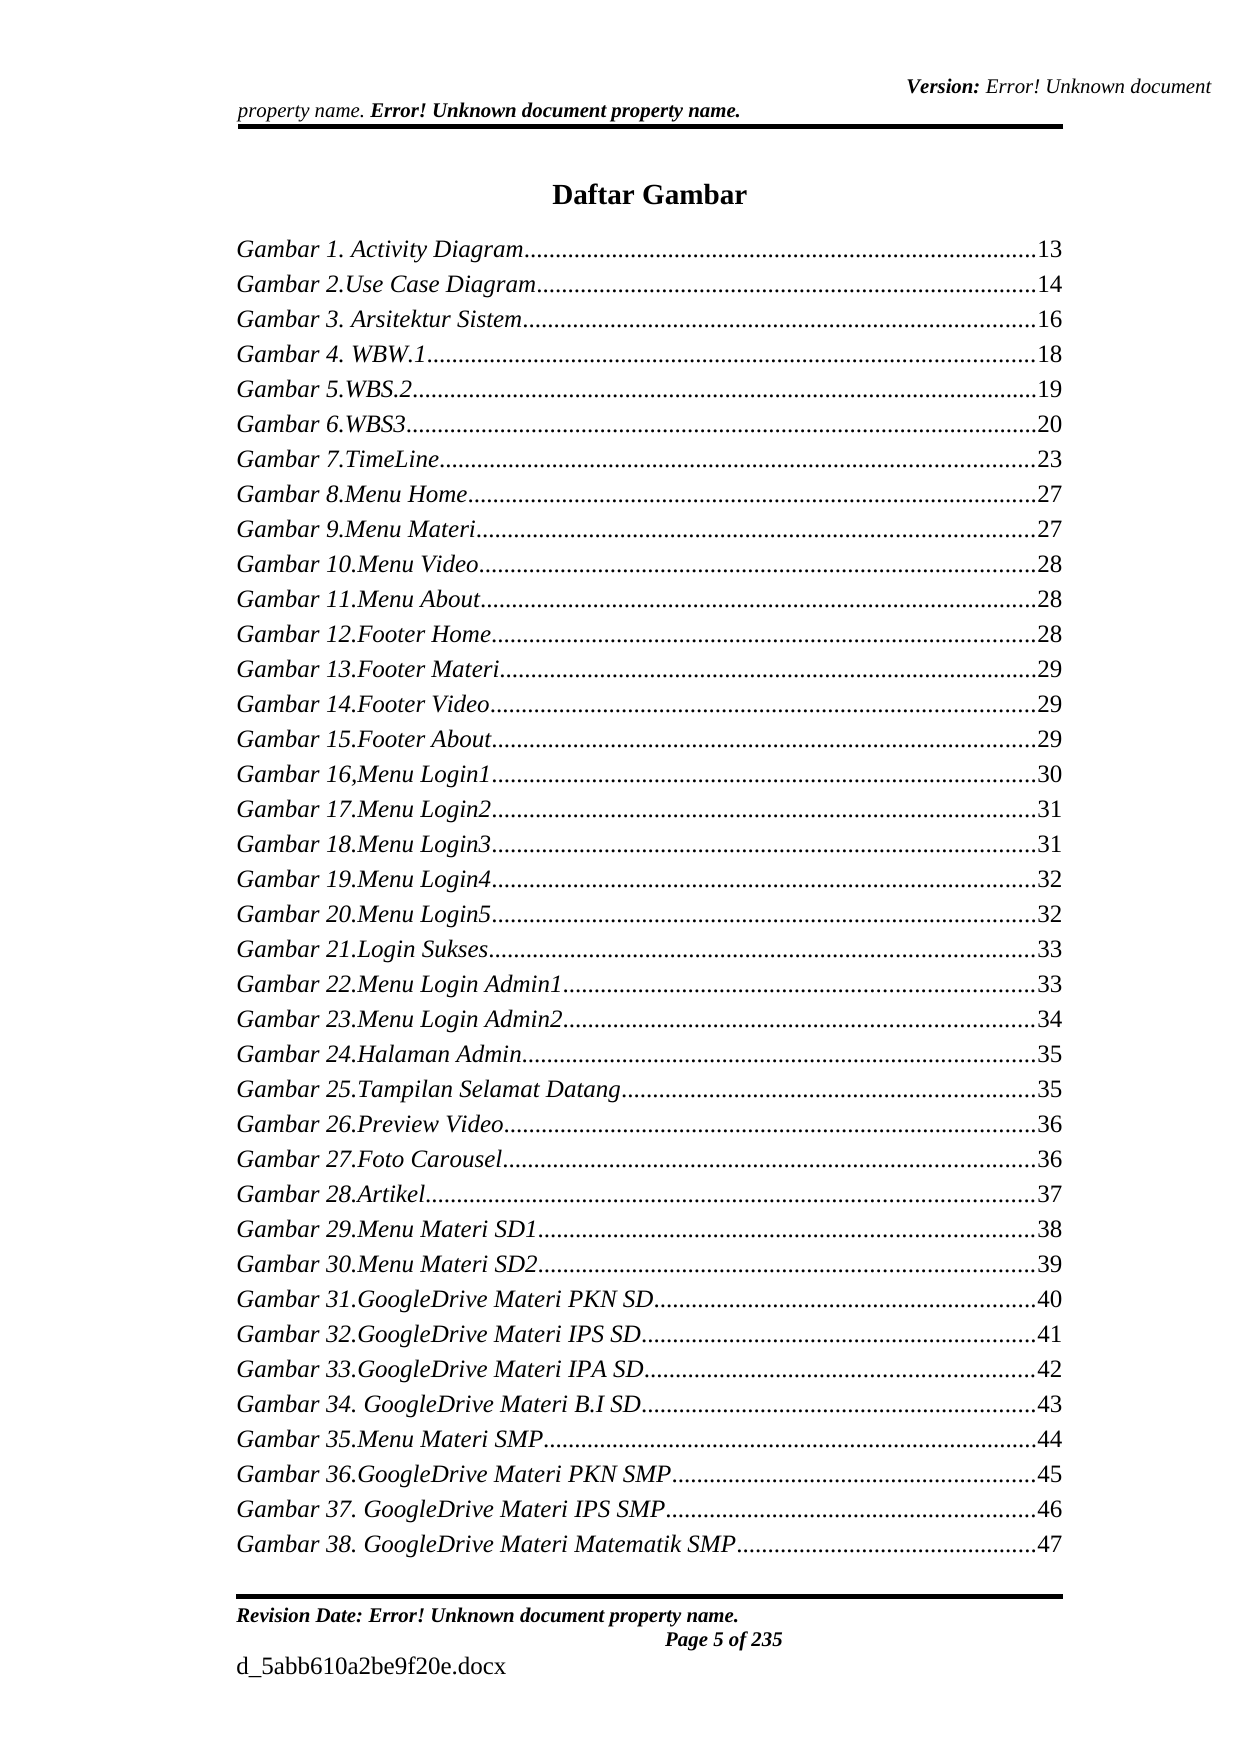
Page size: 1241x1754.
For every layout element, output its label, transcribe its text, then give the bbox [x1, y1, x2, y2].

text Gambar 18.Menu Login3 31 [236, 829, 1063, 857]
text Gambar 8.Menu Home 27 [236, 479, 1063, 507]
text Gambar 36.GoogleDrive Materi PKN SMP 45 [236, 1459, 1063, 1487]
text Gambar 33.GoogleDrive Materi IPA SD 42 [236, 1354, 1063, 1382]
text Gambar 27.Foto Carousel 36 [236, 1144, 1063, 1172]
text Gambar 13.Footer Materi 29 [236, 654, 1063, 682]
text Gambar 9.Menu Materi 27 [236, 514, 1063, 542]
text Gambar 22.Menu Login Admin1 33 [236, 969, 1063, 997]
text Gambar 31.GoogleDrive Materi PKN SD 40 [236, 1284, 1063, 1312]
text Gambar 37. GoogleDrive Materi IPS SMP 46 [236, 1494, 1063, 1522]
text Gambar 23.Menu Login Admin2 34 [236, 1004, 1063, 1032]
text Gambar 26.Preview Video 36 [236, 1109, 1063, 1137]
text Gambar 14.Footer Video 29 [236, 689, 1063, 717]
text Gambar 32.GoogleDrive Materi IPS SD 41 [236, 1319, 1063, 1347]
text Gambar 17.Menu Login2 31 [236, 794, 1063, 822]
text Gambar 25.Tampilan Selamat Datang 35 [236, 1074, 1063, 1102]
text Gambar 28.Artikel 37 [236, 1179, 1063, 1207]
text Gambar 4. WBW.1 18 [236, 339, 1063, 367]
text Gambar 10.Menu Video 28 [236, 549, 1063, 577]
text Gambar 38. GoogleDrive Materi Matematik SMP 47 [236, 1529, 1063, 1557]
text Gambar 19.Menu Login4 32 [236, 864, 1063, 892]
text Gambar 1. Activity Diagram 13 [236, 234, 1063, 262]
text Gambar 11.Menu About 28 [236, 584, 1063, 612]
text Gambar 30.Menu Materi SD2 39 [236, 1249, 1063, 1277]
text Gambar 35.Menu Materi SMP 44 [236, 1424, 1063, 1452]
text Gambar 34. GoogleDrive Materi B.I SD 43 [236, 1389, 1063, 1417]
text Gambar 2.Use Case Diagram 14 [236, 269, 1063, 297]
text Daftar Gambar [236, 177, 1063, 211]
text Gambar 6.WBS3 20 [236, 409, 1063, 437]
text Gambar 21.Login Sukses 33 [236, 934, 1063, 962]
text Gambar 20.Menu Login5 32 [236, 899, 1063, 927]
text Gambar 15.Footer About 29 [236, 724, 1063, 752]
text Gambar 12.Footer Home 28 [236, 619, 1063, 647]
text Gambar 3. Arsitektur Sistem 16 [236, 304, 1063, 332]
text Gambar 16,Menu Login1 30 [236, 759, 1063, 787]
text Gambar 5.WBS.2 19 [236, 374, 1063, 402]
text Gambar 7.TimeLine 23 [236, 444, 1063, 472]
text Gambar 29.Menu Materi SD1 38 [236, 1214, 1063, 1242]
text Gambar 24.Halaman Admin 35 [236, 1039, 1063, 1067]
